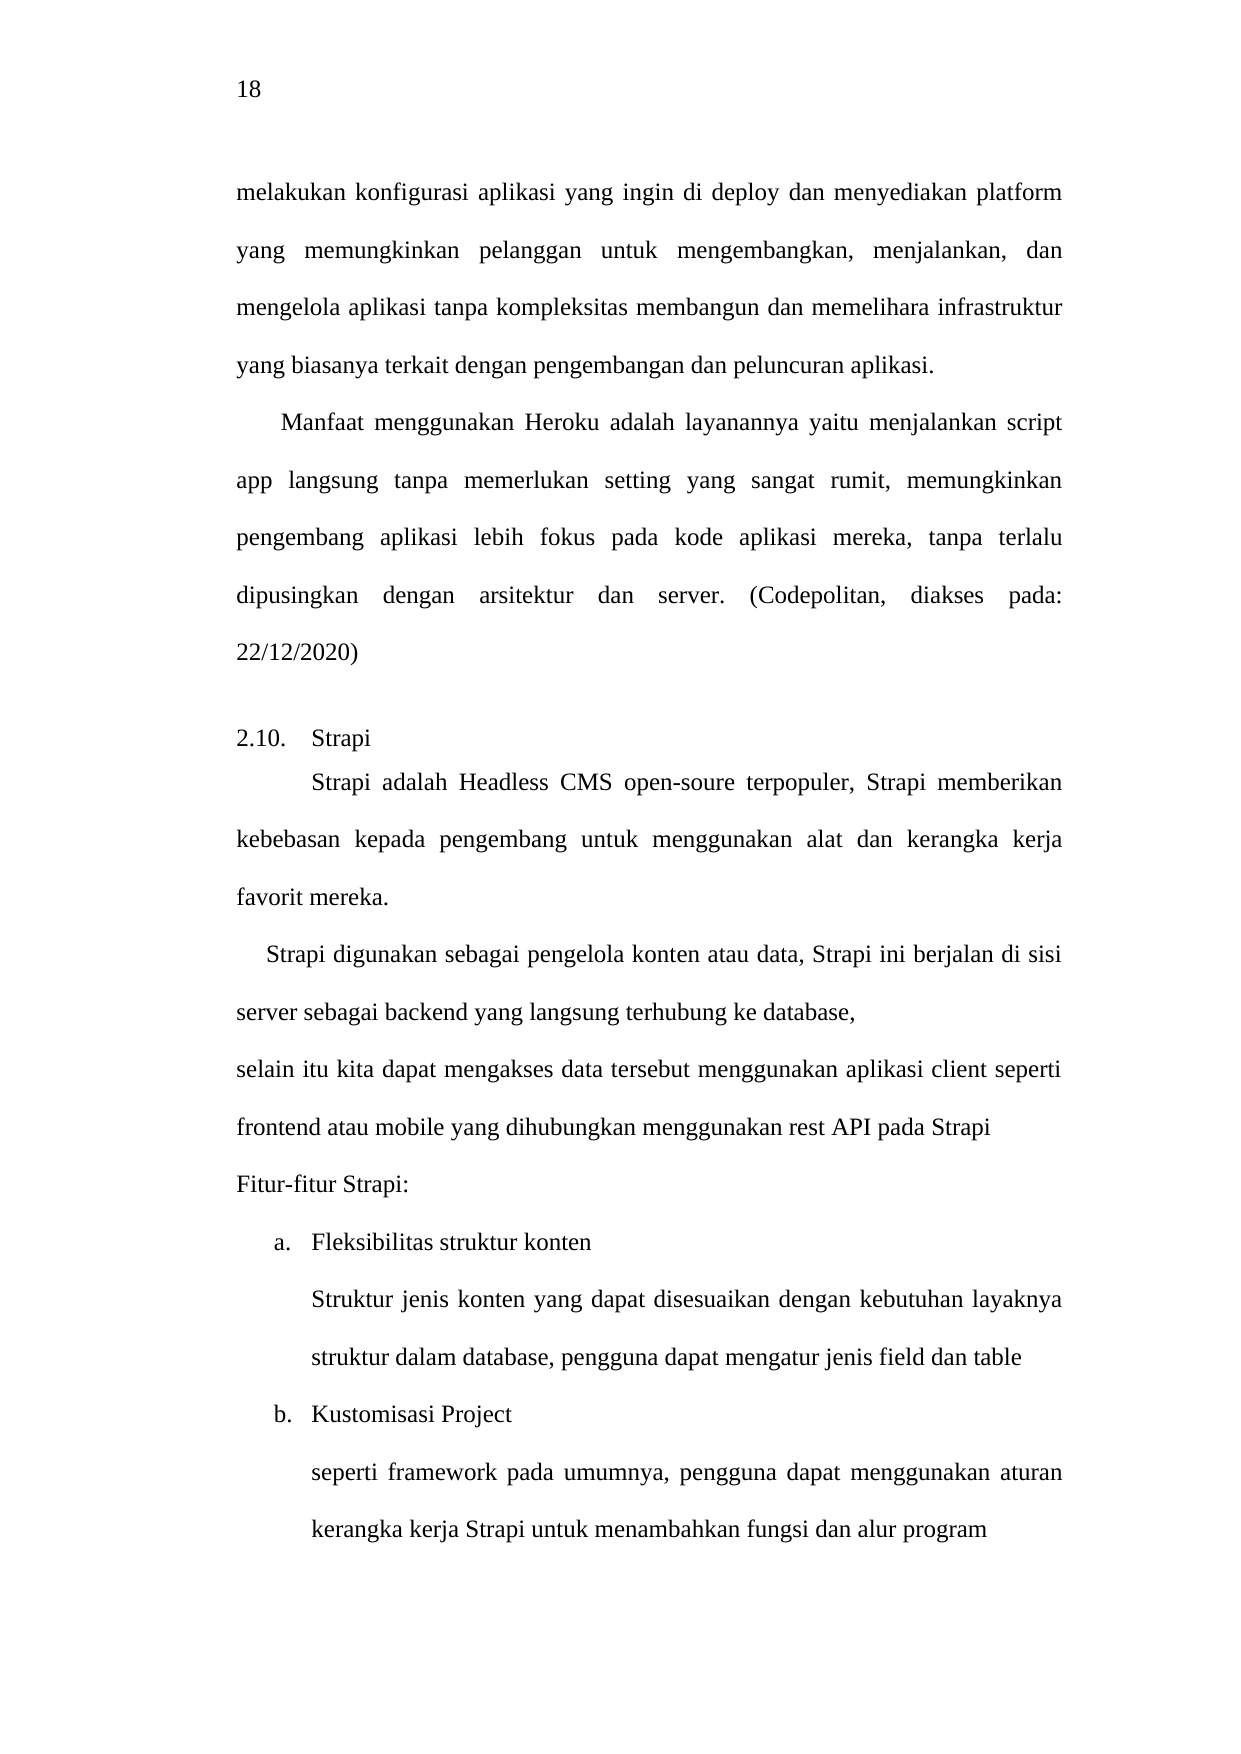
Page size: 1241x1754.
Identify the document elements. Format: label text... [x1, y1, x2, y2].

text Fitur-fitur Strapi: [236, 1169, 1063, 1198]
list seperti framework pada umumnya, pengguna dapat menggunakan aturan kerangka kerja Strapi untuk menambahkan fungsi dan alur program [311, 1457, 1063, 1543]
subtitle Strapi [236, 723, 1063, 752]
list Kustomisasi Project [274, 1399, 1063, 1428]
text Strapi adalah Headless CMS open-soure terpopuler, Strapi memberikan kebebasan kepada pengembang untuk menggunakan alat dan kerangka kerja favorit mereka. [236, 767, 1063, 910]
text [236, 177, 1063, 378]
text Strapi digunakan sebagai pengelola konten atau data, Strapi ini berjalan di sisi server sebagai backend yang langsung terhubung ke database, [236, 939, 1063, 1025]
text selain itu kita dapat mengakses data tersebut menggunakan aplikasi client seperti frontend atau mobile yang dihubungkan menggunakan rest API pada Strapi [236, 1054, 1063, 1140]
list Struktur jenis konten yang dapat disesuaikan dengan kebutuhan layaknya struktur dalam database, pengguna dapat mengatur jenis field dan table [311, 1284, 1063, 1370]
list Fleksibilitas struktur konten [274, 1227, 1063, 1255]
text Manfaat menggunakan Heroku adalah layanannya yaitu menjalankan script app langsung tanpa memerlukan setting yang sangat rumit, memungkinkan pengembang aplikasi lebih fokus pada kode aplikasi mereka, tanpa terlalu dipusingkan dengan arsitektur dan server. (Codepolitan, diakses pada: 22/12/2020) [236, 407, 1063, 666]
